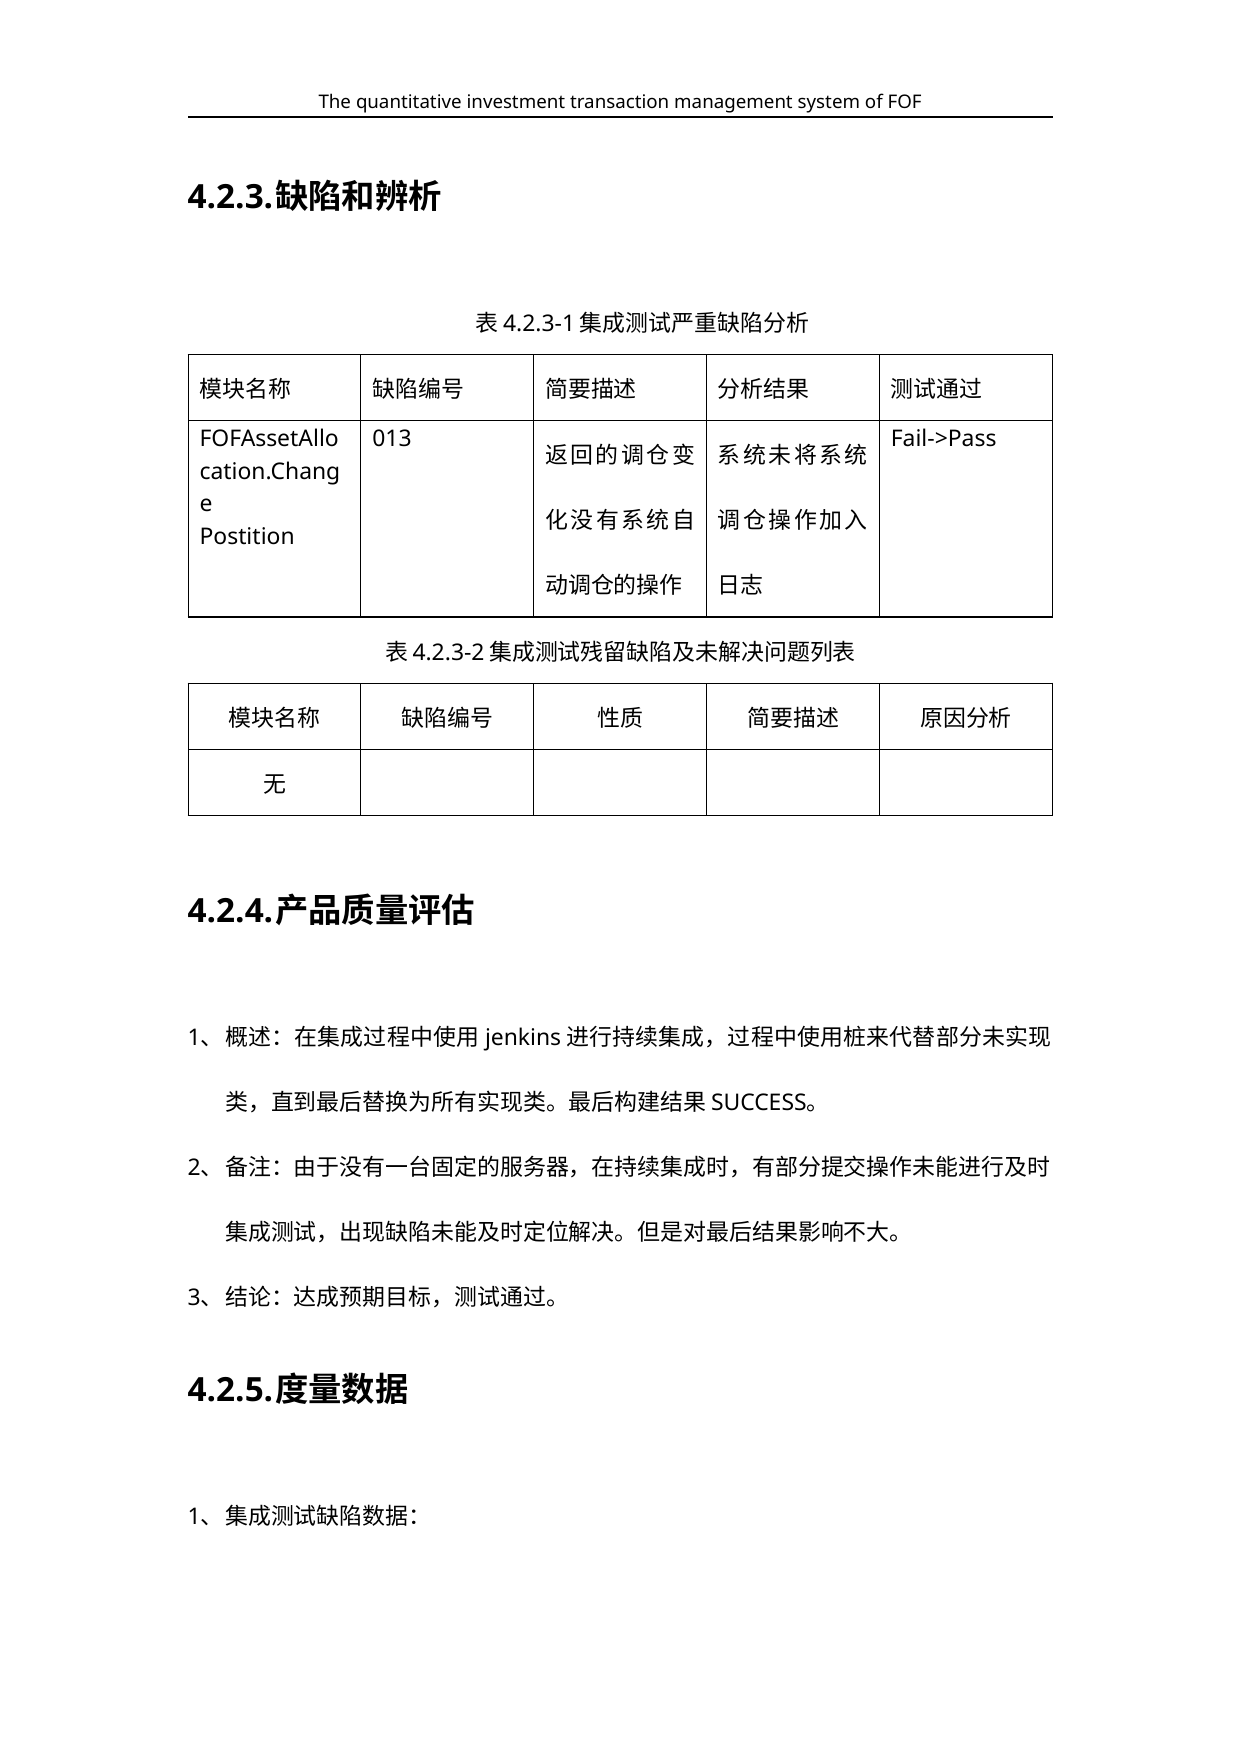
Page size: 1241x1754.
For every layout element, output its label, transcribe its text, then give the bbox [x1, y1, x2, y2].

table_cell [707, 750, 879, 814]
list 概述：在集成过程中使用jenkins进行持续集成，过程中使用桩来代替部分未实现类，直到最后替换为所有实现类。最后构建结果SUCCESS。 [187, 1003, 1053, 1133]
table_header 缺陷编号 [361, 684, 533, 748]
table_cell 系统未将系统调仓操作加入日志 [707, 421, 879, 616]
table_cell [534, 750, 706, 814]
table_header 简要描述 [534, 355, 706, 420]
table_cell FOFAssetAllo cation.Change Postition [189, 421, 360, 616]
table_cell [361, 750, 533, 814]
table_cell 013 [361, 421, 533, 616]
table_header 分析结果 [707, 355, 879, 420]
table_header 缺陷编号 [361, 355, 533, 420]
table_header 简要描述 [707, 684, 879, 748]
table_cell 返回的调仓变化没有系统自动调仓的操作 [534, 421, 706, 616]
list 集成测试缺陷数据： [187, 1482, 1053, 1547]
subtitle 产品质量评估 [187, 875, 1053, 940]
table_header 性质 [534, 684, 706, 748]
subtitle 缺陷和辨析 [187, 162, 1053, 227]
list 结论：达成预期目标，测试通过。 [187, 1263, 1053, 1328]
list 备注：由于没有一台固定的服务器，在持续集成时，有部分提交操作未能进行及时集成测试，出现缺陷未能及时定位解决。但是对最后结果影响不大。 [187, 1133, 1053, 1263]
table_header 模块名称 [189, 355, 360, 420]
table_cell [880, 750, 1052, 814]
table_cell Fail->Pass [880, 421, 1052, 616]
table_header 模块名称 [189, 684, 360, 748]
text 表4.2.3-1集成测试严重缺陷分析 [231, 289, 1053, 354]
subtitle 度量数据 [187, 1355, 1053, 1420]
text 表4.2.3-2集成测试残留缺陷及未解决问题列表 [187, 617, 1053, 682]
table_cell 无 [189, 750, 360, 814]
table_header 原因分析 [880, 684, 1052, 748]
table_header 测试通过 [880, 355, 1052, 420]
